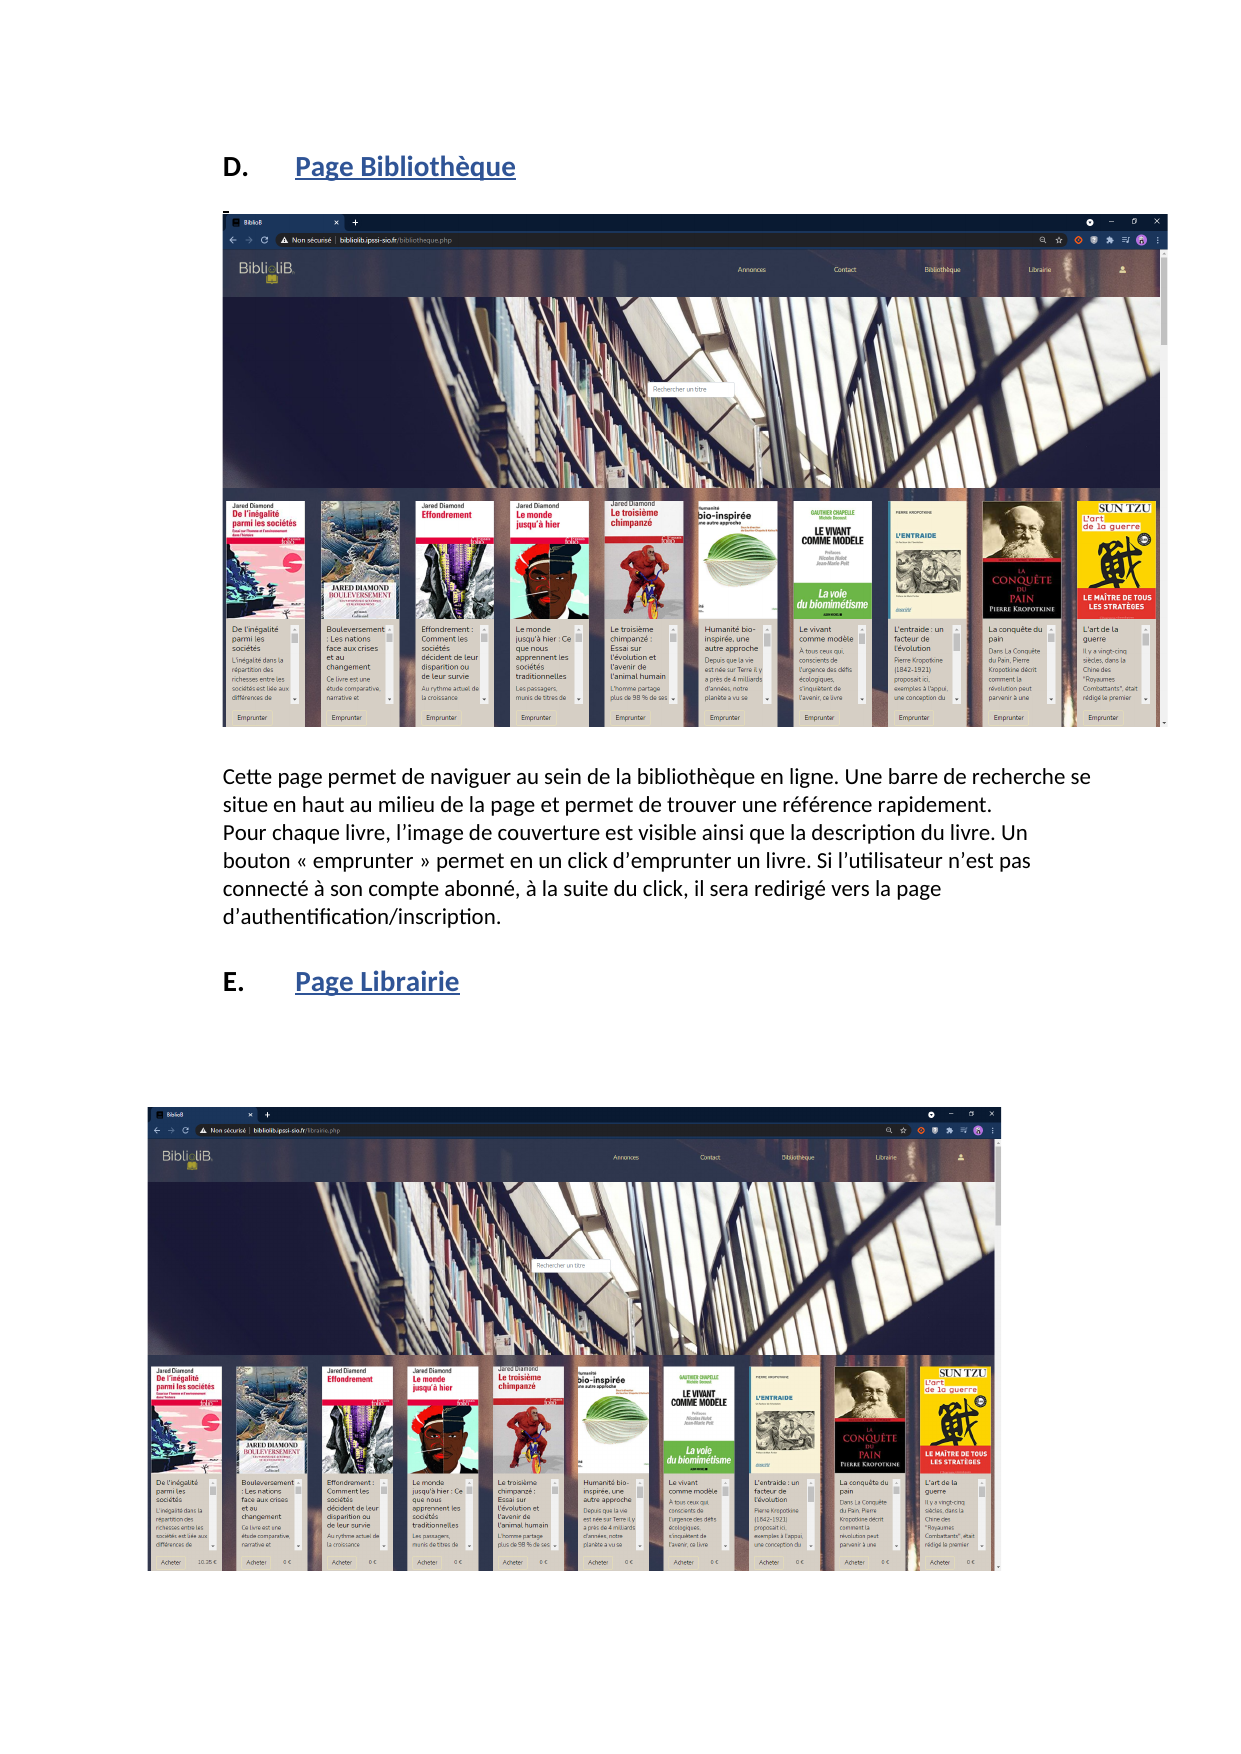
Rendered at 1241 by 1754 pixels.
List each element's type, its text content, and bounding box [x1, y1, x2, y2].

text Pour chaque livre, l’image de couverture est visible ainsi que la description du livre. Un bouton « emprunter » permet en un click d’emprunter un livre. Si l’utilisateur n’est pas connecté à son compte abonné, à la suite du click, il sera redirigé vers la page d’authentification/inscription. [223, 818, 1093, 930]
subtitle Page Librairie [223, 963, 1093, 998]
text Cette page permet de naviguer au sein de la bibliothèque en ligne. Une barre de recherche se situe en haut au milieu de la page et permet de trouver une référence rapidement. [223, 762, 1093, 818]
subtitle Page Bibliothèque [223, 148, 1093, 183]
picture [147, 1107, 1002, 1571]
picture [222, 214, 1168, 727]
